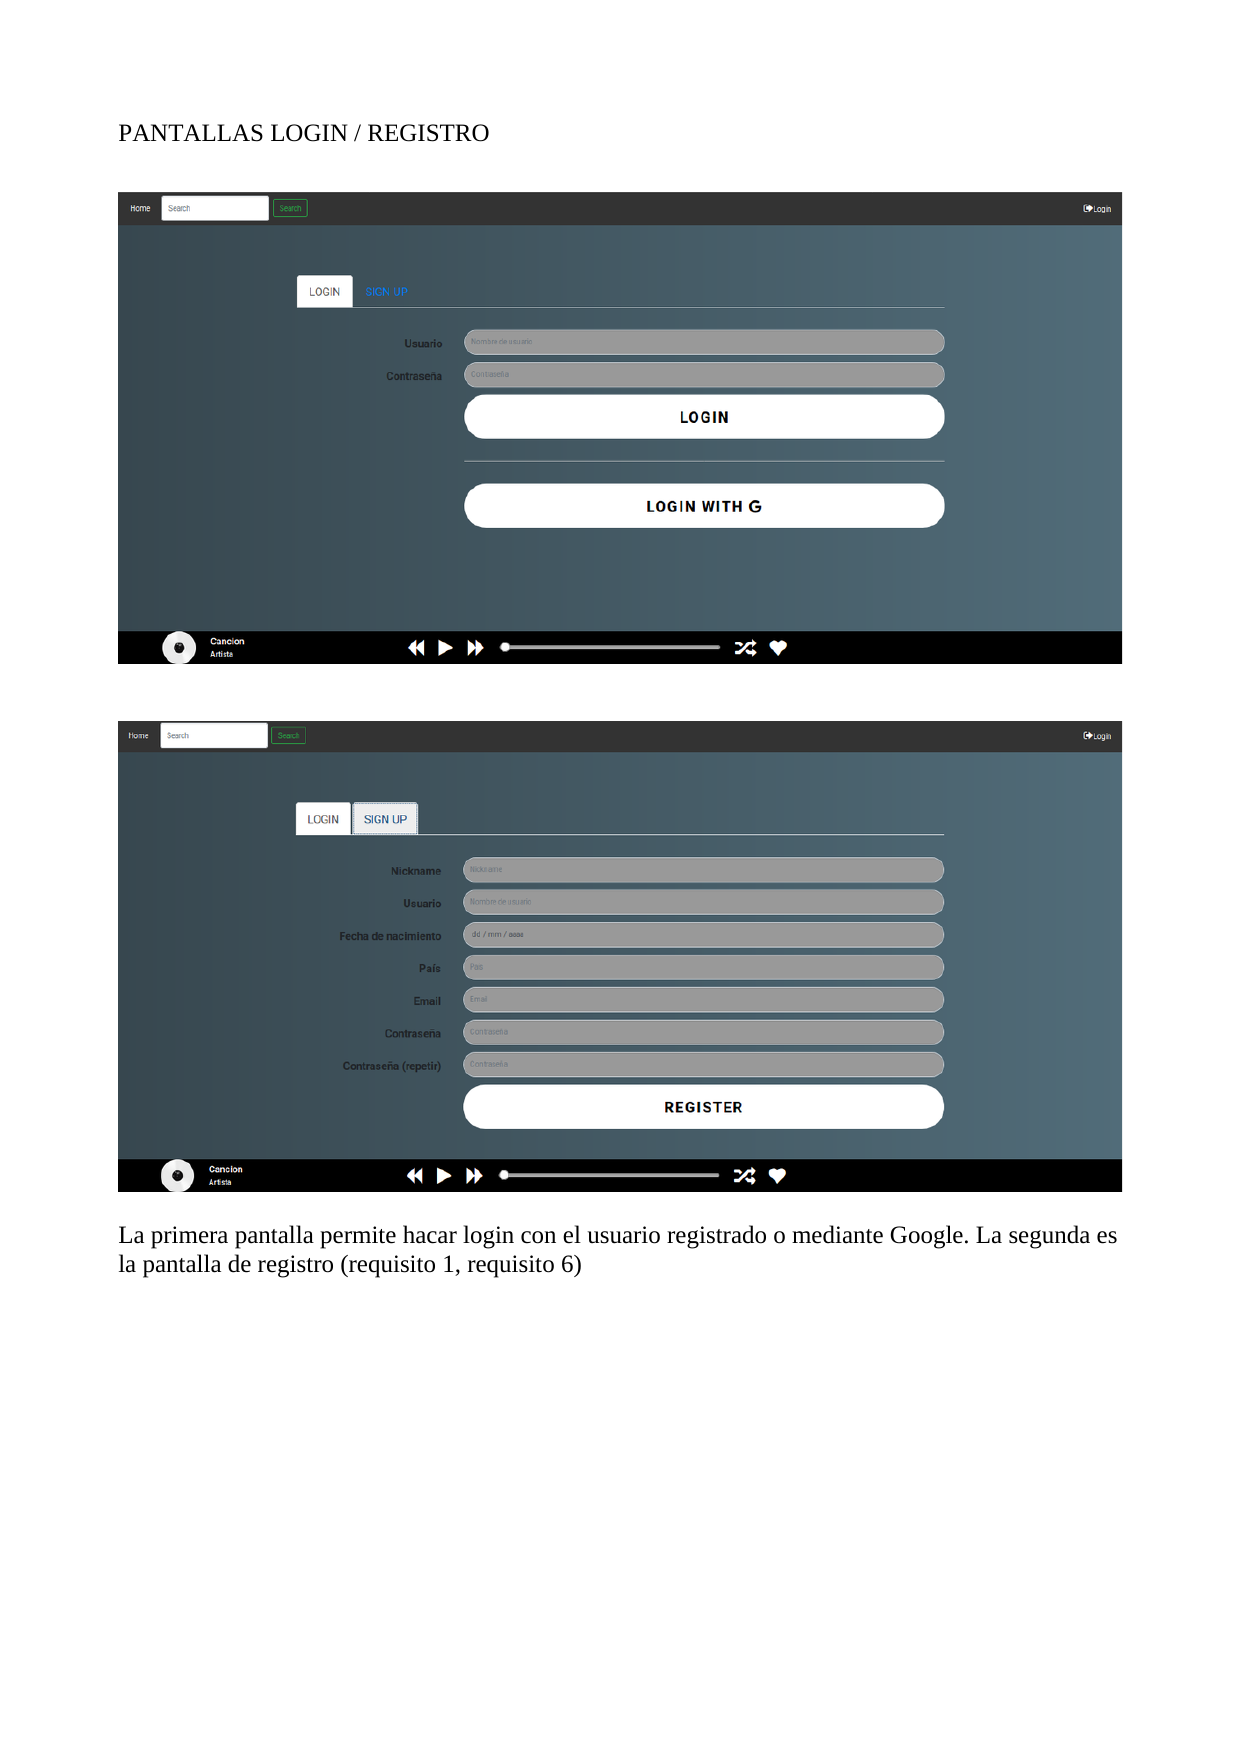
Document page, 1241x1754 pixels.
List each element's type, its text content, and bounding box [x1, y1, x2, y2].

text La primera pantalla permite hacar login con el usuario registrado o mediante Google. La segunda es la pantalla de registro (requisito 1, requisito 6) [118, 1220, 1122, 1277]
picture [118, 192, 1123, 664]
picture [118, 721, 1123, 1192]
text PANTALLAS LOGIN / REGISTRO [118, 118, 1122, 147]
